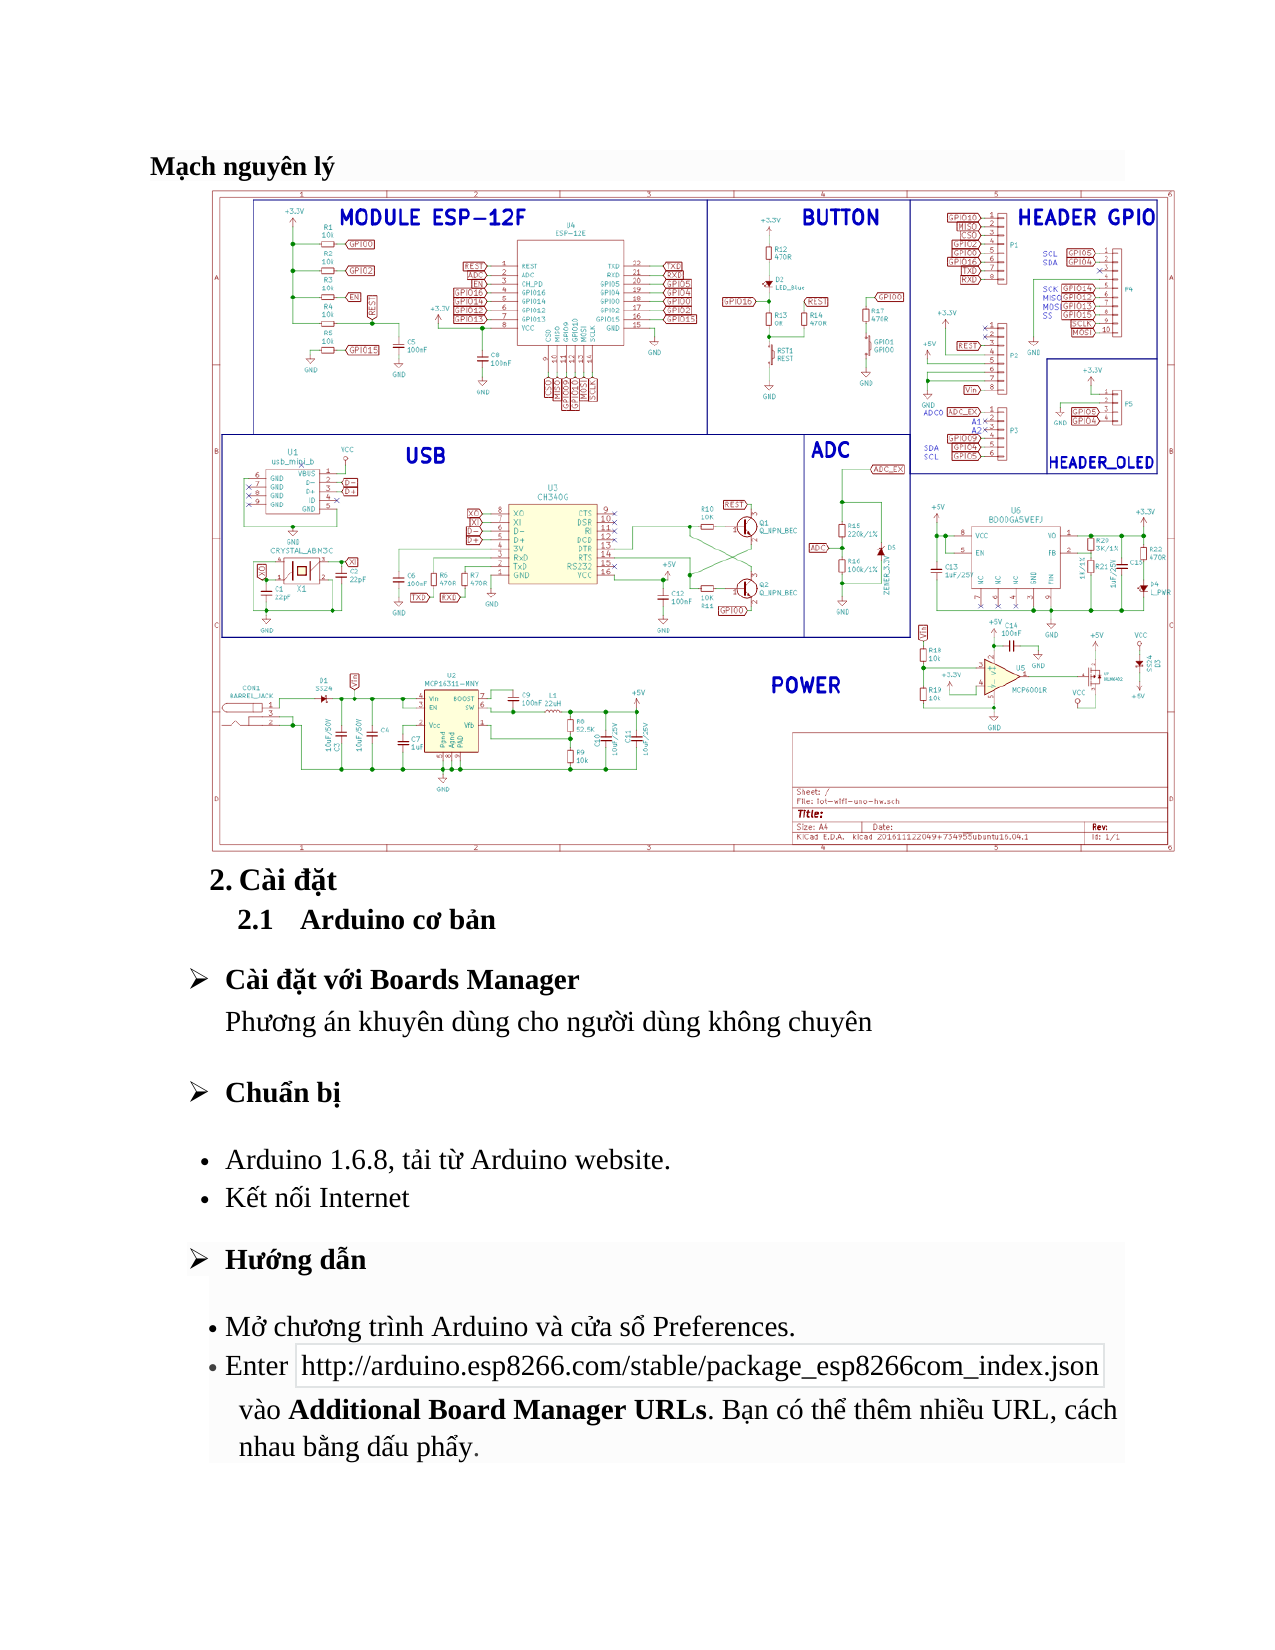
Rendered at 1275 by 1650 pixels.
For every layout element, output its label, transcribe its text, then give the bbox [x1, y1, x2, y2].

text Phương án khuyên dùng cho người dùng không chuyên [150, 1001, 1125, 1038]
subtitle Chuẩn bị [187, 1076, 1125, 1109]
list Cài đặt [209, 861, 1125, 897]
picture [209, 185, 1184, 857]
list Kết nối Internet [201, 1176, 1125, 1213]
subtitle Mạch nguyên lý [150, 150, 1125, 181]
list Arduino 1.6.8, tải từ Arduino website. [201, 1138, 1125, 1176]
subtitle Cài đặt với Boards Manager [187, 962, 1125, 996]
subtitle Hướng dẫn [187, 1242, 1125, 1276]
list Arduino cơ bản [237, 902, 1125, 936]
list Enter http://arduino.esp8266.com/stable/package_esp8266com_index.json vào Additional Board Manager URLs. Bạn có thể thêm nhiều URL, cách nhau bằng dấu phẩy. [209, 1343, 1125, 1463]
list Mở chương trình Arduino và cửa sổ Preferences. [209, 1305, 1125, 1343]
